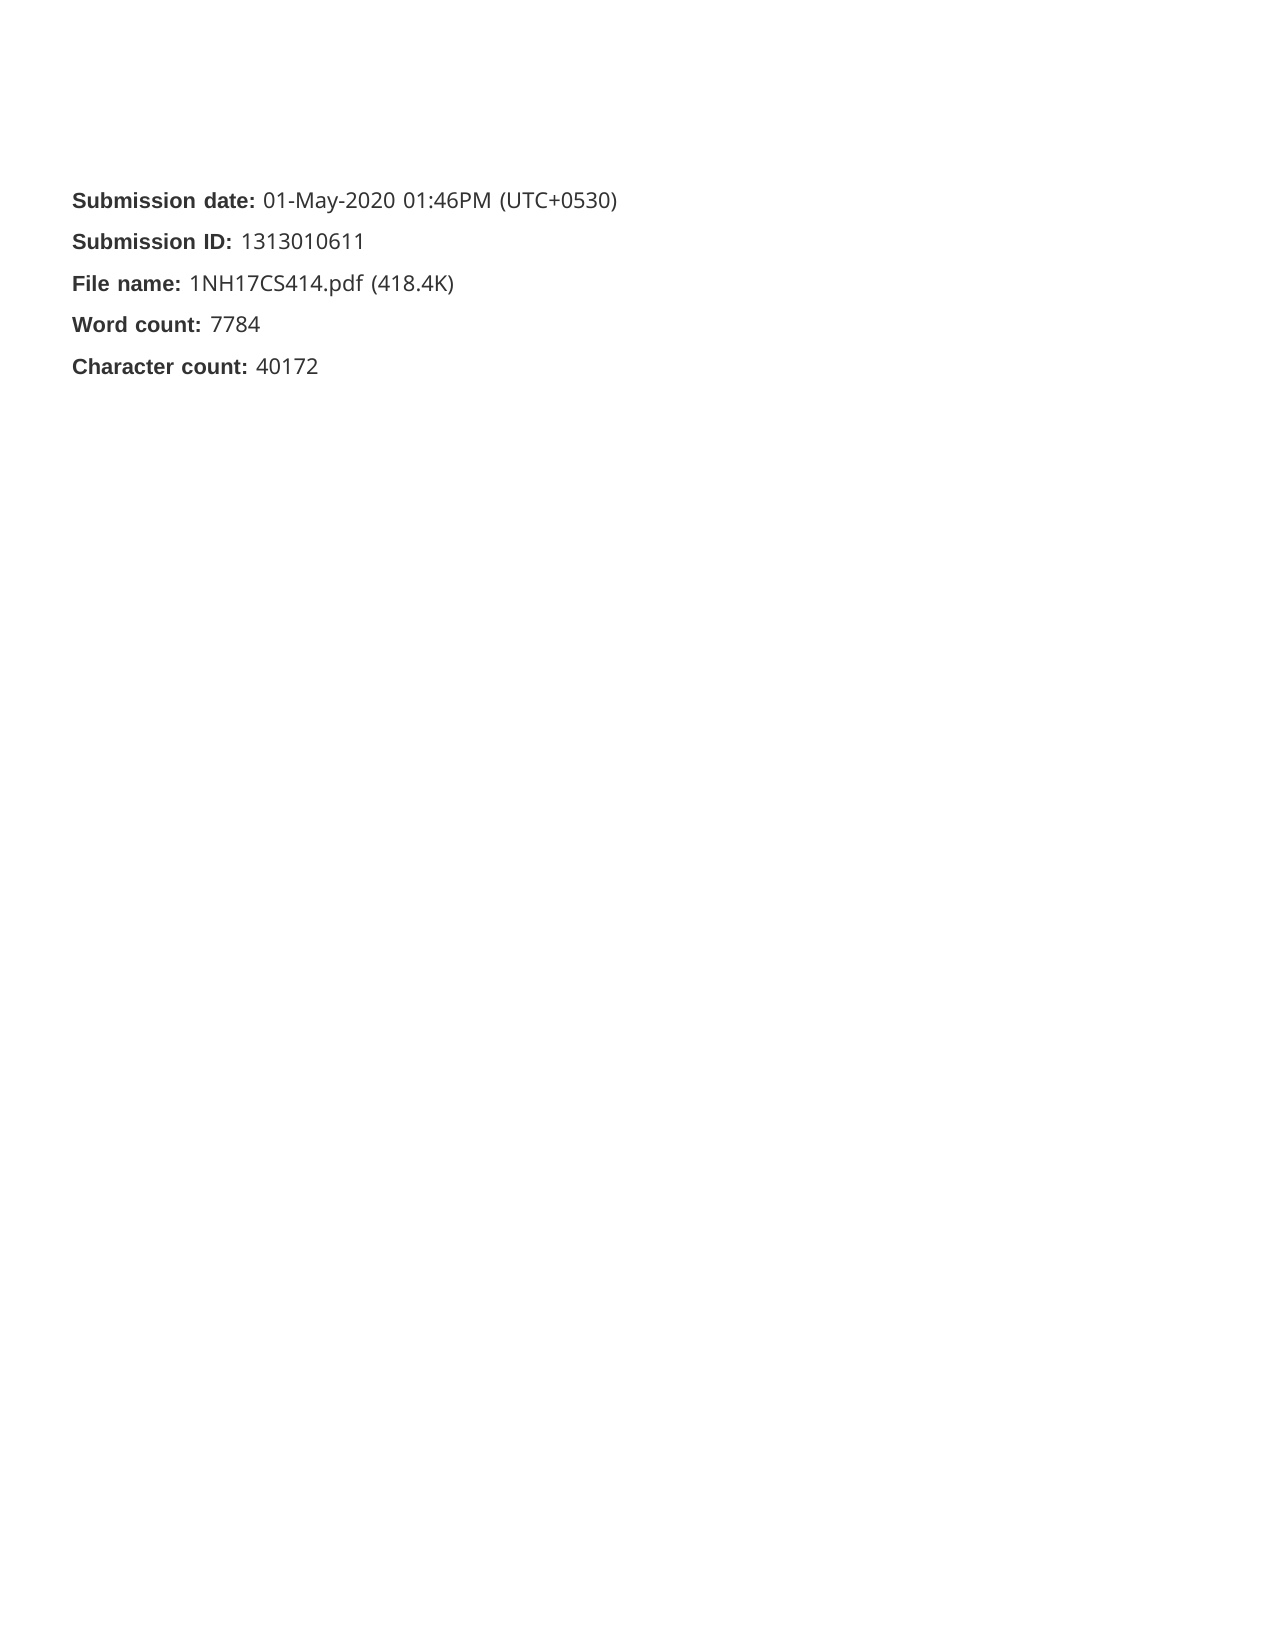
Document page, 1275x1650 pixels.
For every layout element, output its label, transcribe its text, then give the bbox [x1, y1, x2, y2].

text Character count: 40172 [72, 351, 1225, 381]
text File name: 1NH17CS414.pdf (418.4K) [72, 268, 1225, 298]
text Word count: 7784 [72, 309, 1225, 339]
text Submission date: 01-May-2020 01:46PM (UTC+0530) [72, 185, 1225, 215]
text Submission ID: 1313010611 [72, 226, 1225, 256]
